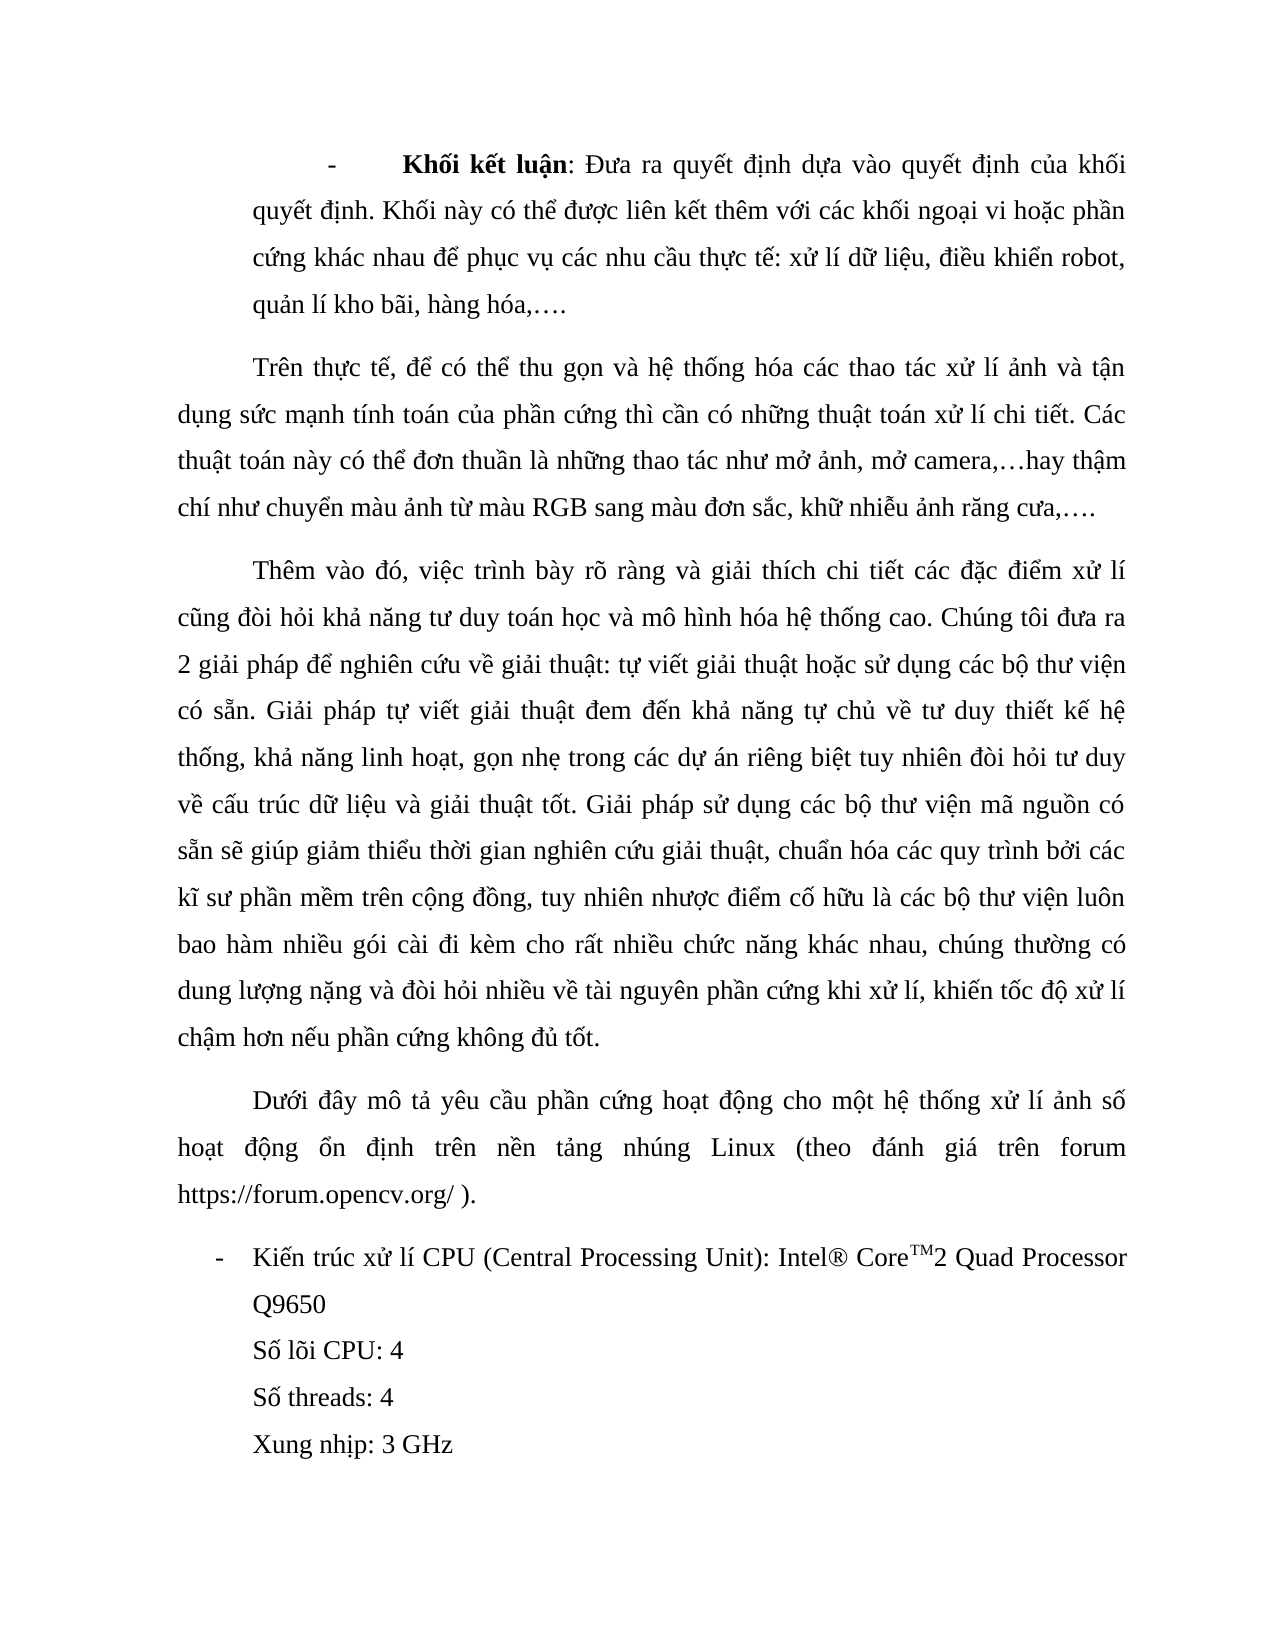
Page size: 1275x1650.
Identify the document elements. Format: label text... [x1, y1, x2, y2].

text Thêm vào đó, việc trình bày rõ ràng và giải thích chi tiết các đặc điểm xử lí cũng đòi hỏi khả năng tư duy toán học và mô hình hóa hệ thống cao. Chúng tôi đưa ra 2 giải pháp để nghiên cứu về giải thuật: tự viết giải thuật hoặc sử dụng các bộ thư viện có sẵn. Giải pháp tự viết giải thuật đem đến khả năng tự chủ về tư duy thiết kế hệ thống, khả năng linh hoạt, gọn nhẹ trong các dự án riêng biệt tuy nhiên đòi hỏi tư duy về cấu trúc dữ liệu và giải thuật tốt. Giải pháp sử dụng các bộ thư viện mã nguồn có sẵn sẽ giúp giảm thiểu thời gian nghiên cứu giải thuật, chuẩn hóa các quy trình bởi các kĩ sư phần mềm trên cộng đồng, tuy nhiên nhược điểm cố hữu là các bộ thư viện luôn bao hàm nhiều gói cài đi kèm cho rất nhiều chức năng khác nhau, chúng thường có dung lượng nặng và đòi hỏi nhiều về tài nguyên phần cứng khi xử lí, khiến tốc độ xử lí chậm hơn nếu phần cứng không đủ tốt. [177, 554, 1127, 1052]
list Số threads: 4 [252, 1381, 1127, 1412]
list Kiến trúc xử lí CPU (Central Processing Unit): Intel® CoreTM2 Quad Processor Q9650 [215, 1241, 1127, 1319]
text Trên thực tế, để có thể thu gọn và hệ thống hóa các thao tác xử lí ảnh và tận dụng sức mạnh tính toán của phần cứng thì cần có những thuật toán xử lí chi tiết. Các thuật toán này có thể đơn thuần là những thao tác như mở ảnh, mở camera,…hay thậm chí như chuyển màu ảnh từ màu RGB sang màu đơn sắc, khữ nhiễu ảnh răng cưa,…. [177, 351, 1127, 522]
list Xung nhịp: 3 GHz [252, 1428, 1127, 1459]
text Dưới đây mô tả yêu cầu phần cứng hoạt động cho một hệ thống xử lí ảnh số hoạt động ổn định trên nền tảng nhúng Linux (theo đánh giá trên forum https://forum.opencv.org/ ). [177, 1084, 1127, 1209]
list Khối kết luận: Đưa ra quyết định dựa vào quyết định của khối quyết định. Khối này có thể được liên kết thêm với các khối ngoại vi hoặc phần cứng khác nhau để phục vụ các nhu cầu thực tế: xử lí dữ liệu, điều khiển robot, quản lí kho bãi, hàng hóa,…. [252, 148, 1127, 319]
list Số lõi CPU: 4 [252, 1334, 1127, 1366]
